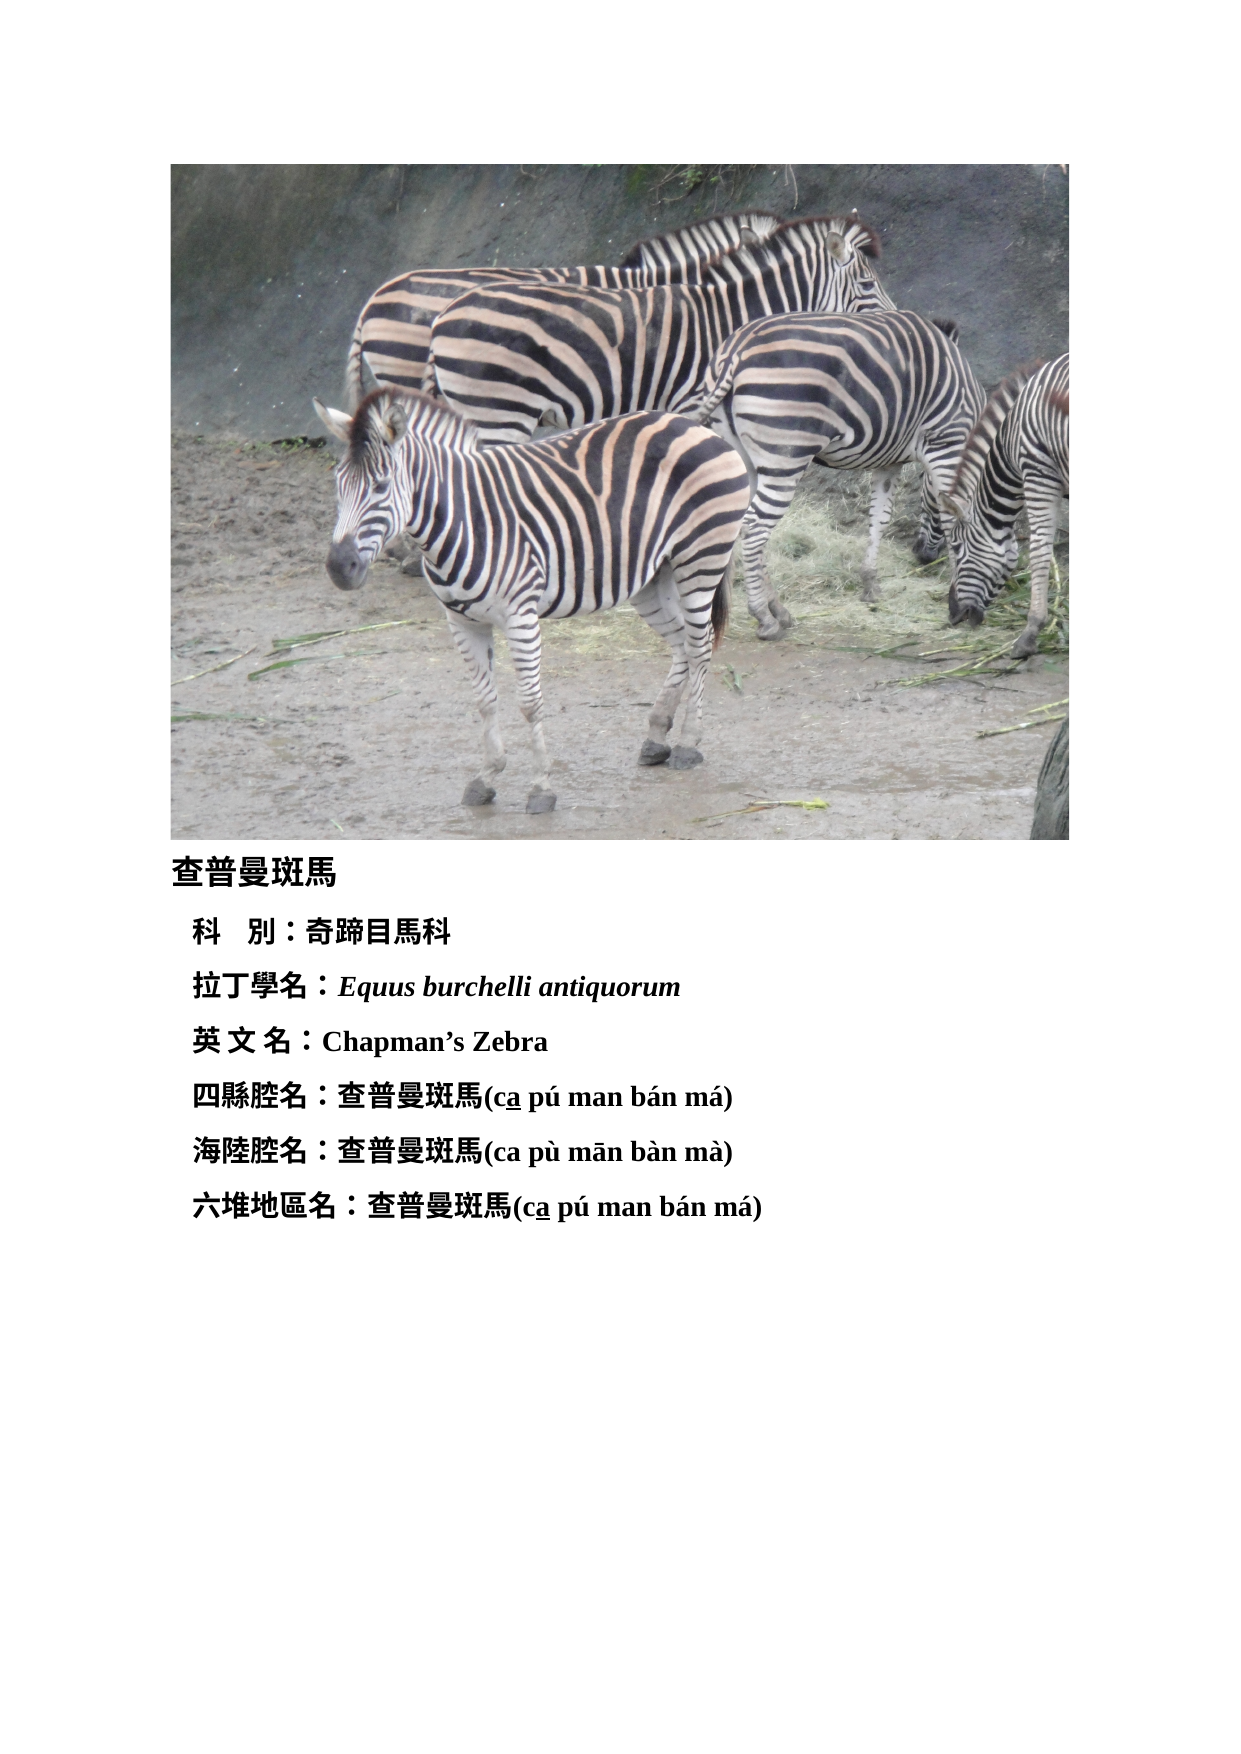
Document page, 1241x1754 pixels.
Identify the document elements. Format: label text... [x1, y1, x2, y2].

table_header [160, 165, 1078, 846]
table_cell 查普曼斑馬 科 別：奇蹄目馬科 拉丁學名：Equus burchelli antiquorum 英 文 名：Chapman’s Zebra 四縣腔名：查普曼斑馬(ca pú man bán má) 海陸腔名：查普曼斑馬(ca pù mān bàn mà) 六堆地區名：查普曼斑馬(ca pú man bán má) [160, 846, 1078, 1233]
picture [170, 164, 1070, 840]
